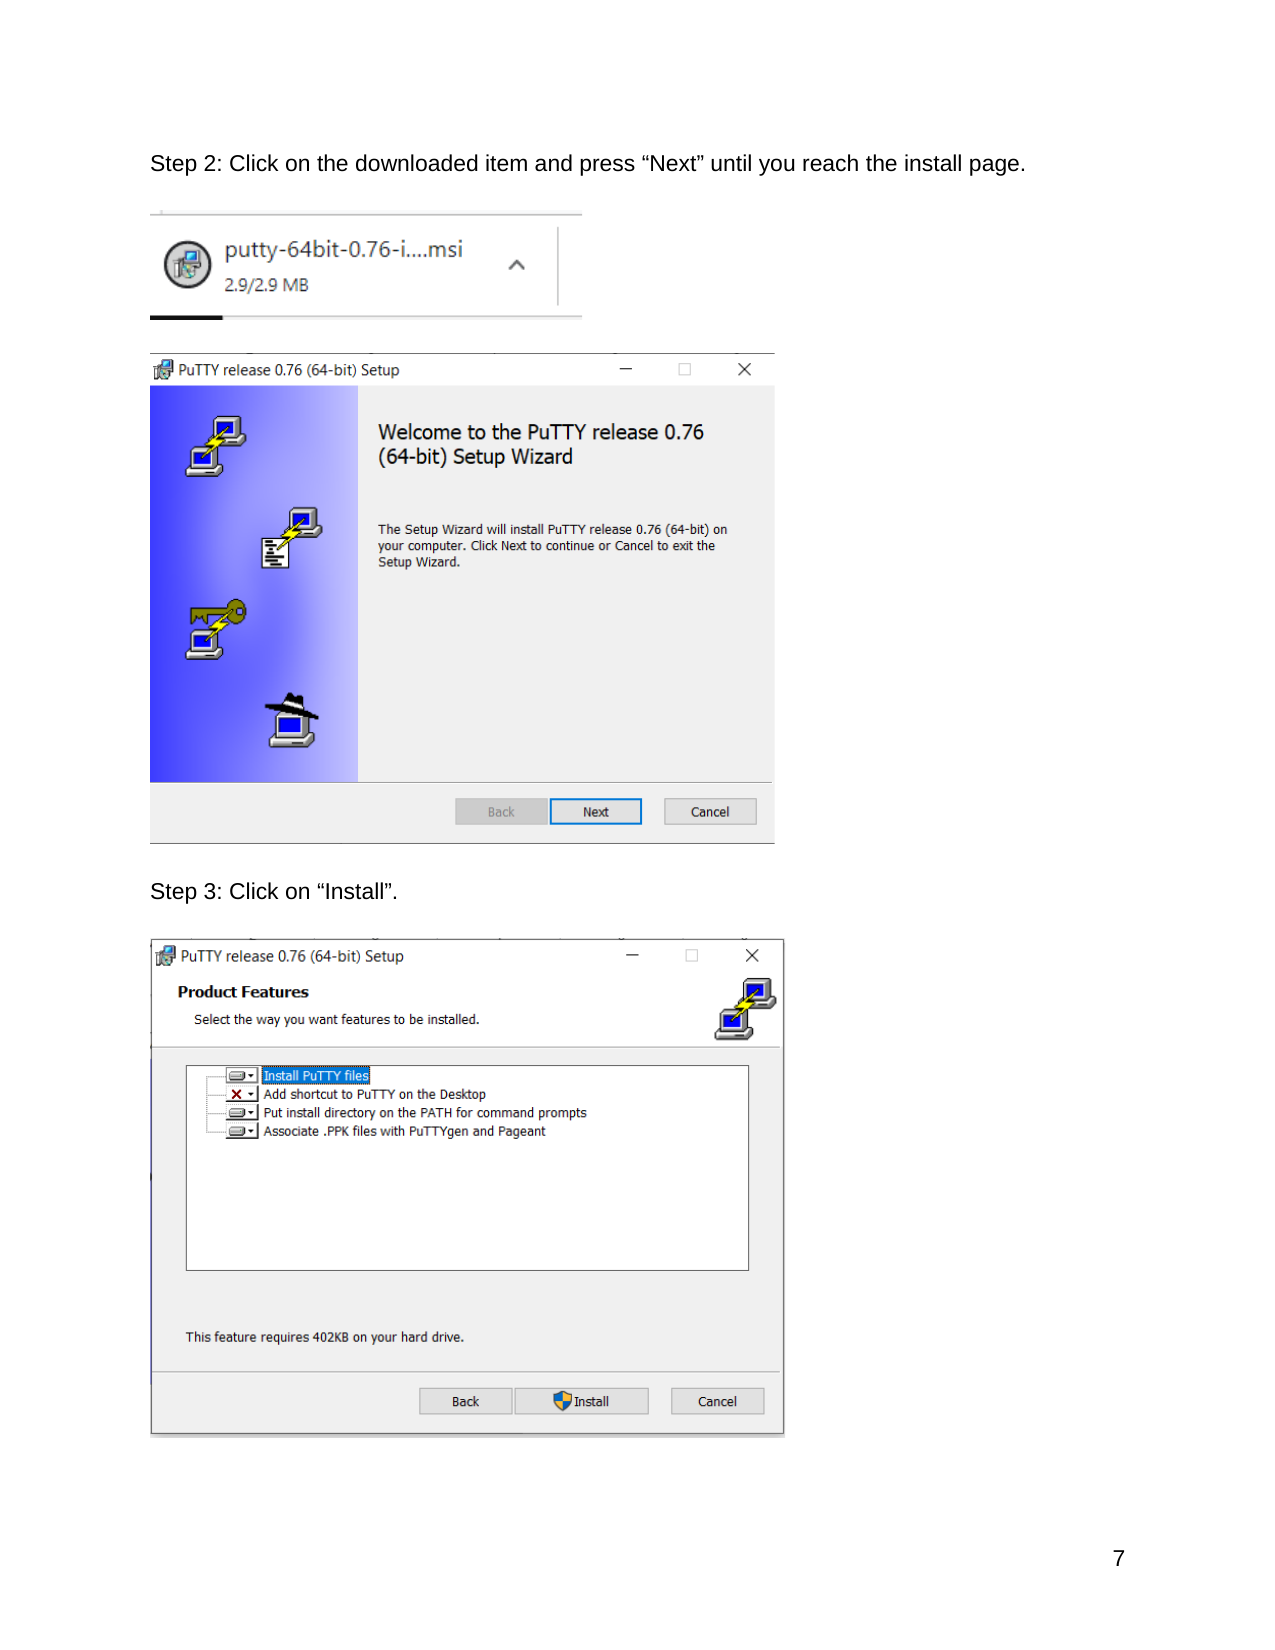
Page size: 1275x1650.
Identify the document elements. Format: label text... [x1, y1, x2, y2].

text Step 2: Click on the downloaded item and press “Next” until you reach the install page. [150, 150, 1125, 176]
picture [150, 938, 786, 1438]
picture [150, 353, 775, 844]
picture [150, 210, 583, 320]
text Step 3: Click on “Install”. [150, 878, 1125, 904]
